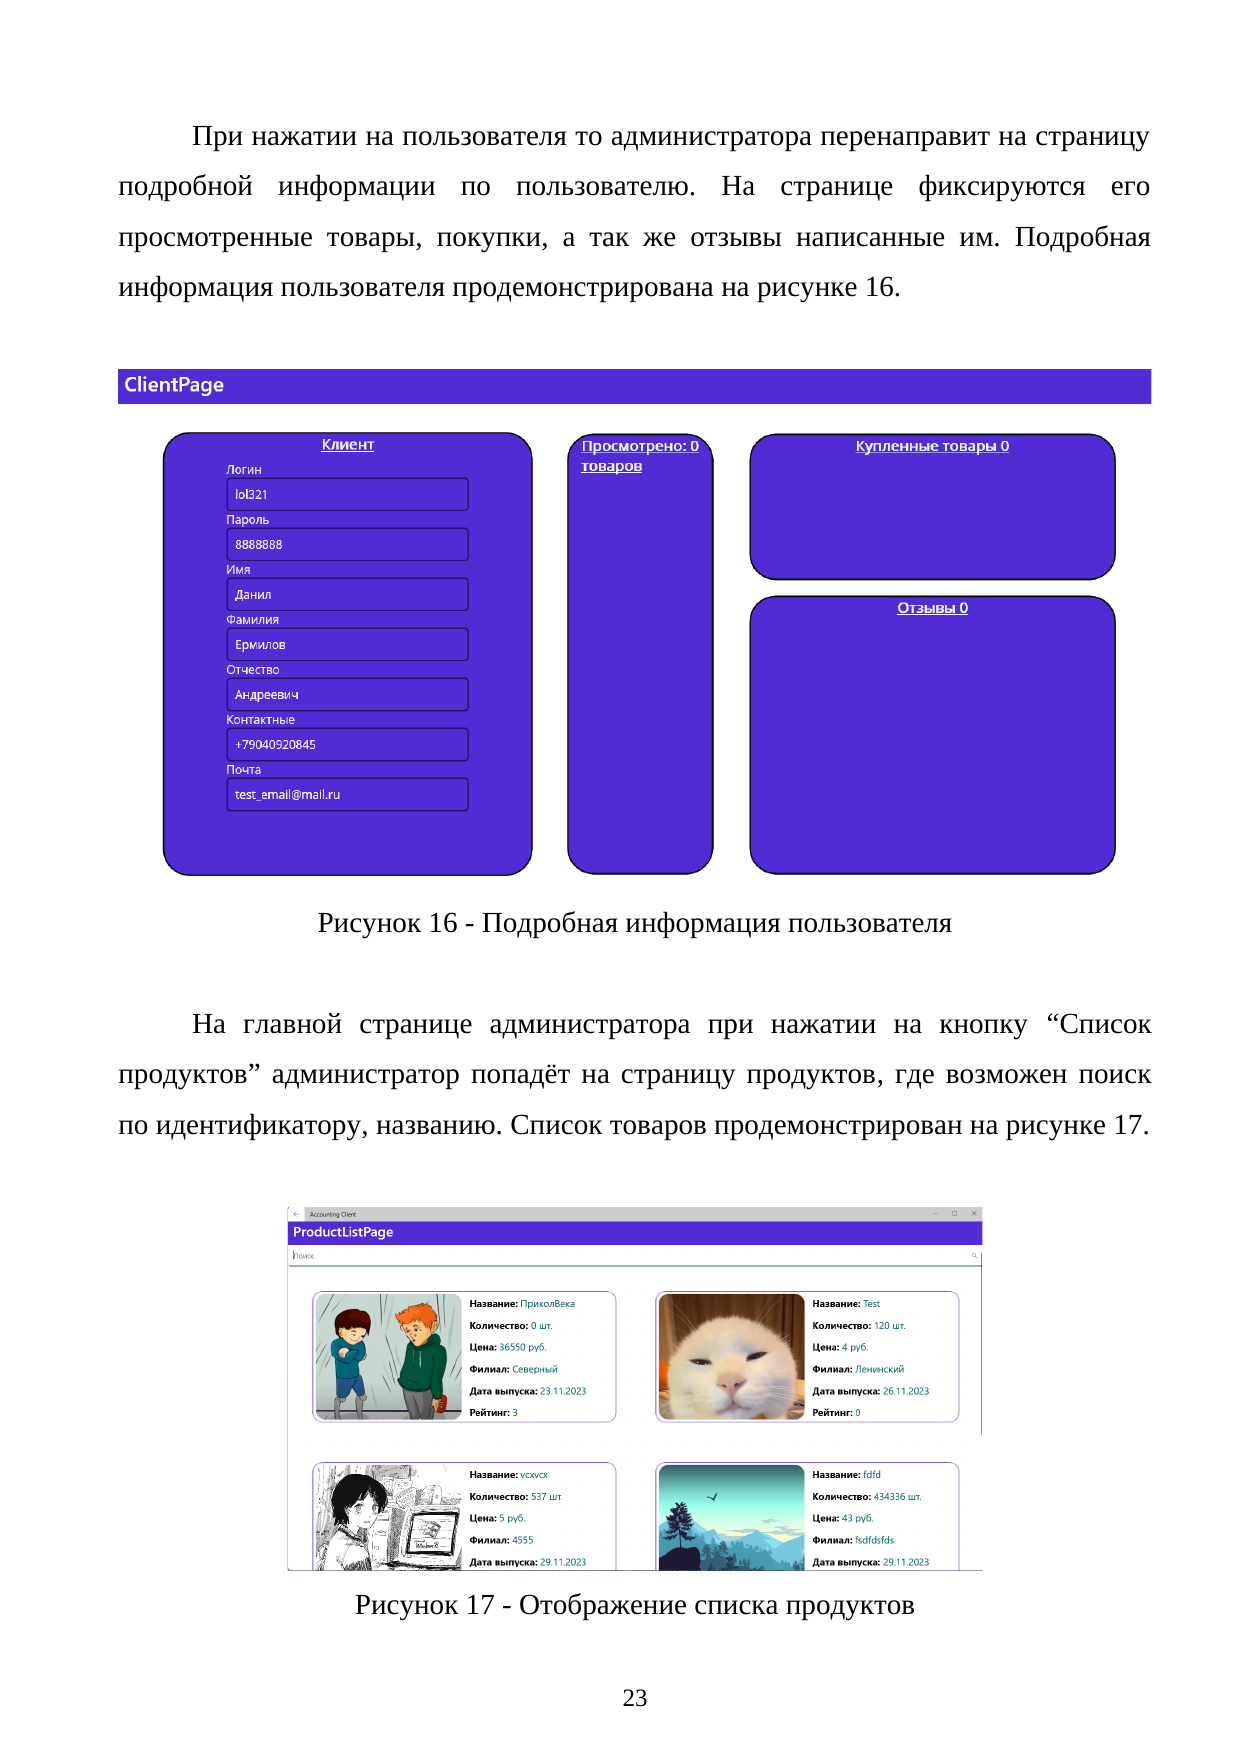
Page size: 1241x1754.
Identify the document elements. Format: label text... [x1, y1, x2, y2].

text Рисунок 16 - Подробная информация пользователя [118, 906, 1152, 939]
text Рисунок 17 - Отображение списка продуктов [118, 1587, 1152, 1621]
picture [118, 369, 1152, 889]
picture [287, 1207, 983, 1571]
text При нажатии на пользователя то администратора перенаправит на страницу подробной информации по пользователю. На странице фиксируются его просмотренные товары, покупки, а так же отзывы написанные им. Подробная информация пользователя продемонстрирована на рисунке 16. [118, 118, 1152, 303]
text На главной странице администратора при нажатии на кнопку “Список продуктов” администратор попадёт на страницу продуктов, где возможен поиск по идентификатору, названию. Список товаров продемонстрирован на рисунке 17. [118, 1006, 1152, 1140]
